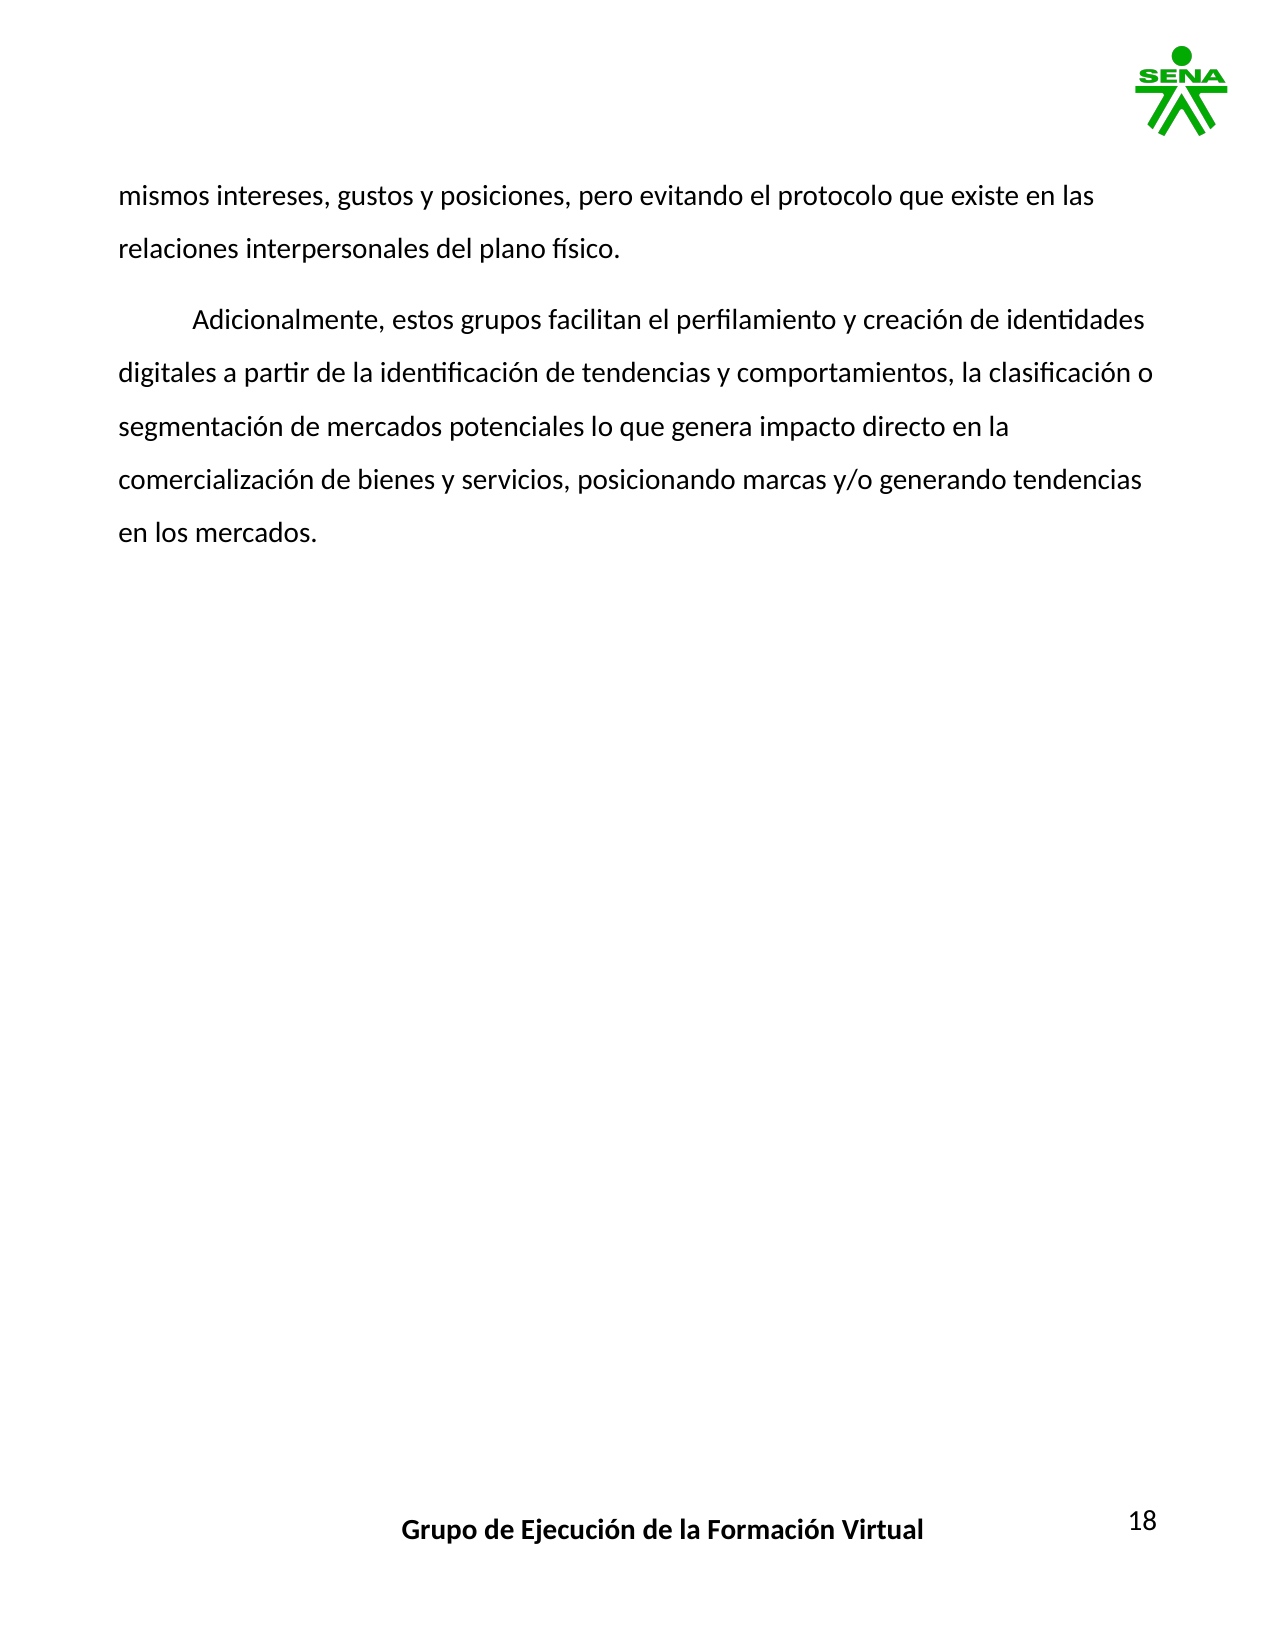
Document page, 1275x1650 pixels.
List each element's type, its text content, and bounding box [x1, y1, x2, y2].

picture [1135, 46, 1228, 136]
text Adicionalmente, estos grupos facilitan el perfilamiento y creación de identidades digitales a partir de la identificación de tendencias y comportamientos, la clasificación o segmentación de mercados potenciales lo que genera impacto directo en la comercialización de bienes y servicios, posicionando marcas y/o generando tendencias en los mercados. [118, 301, 1157, 550]
